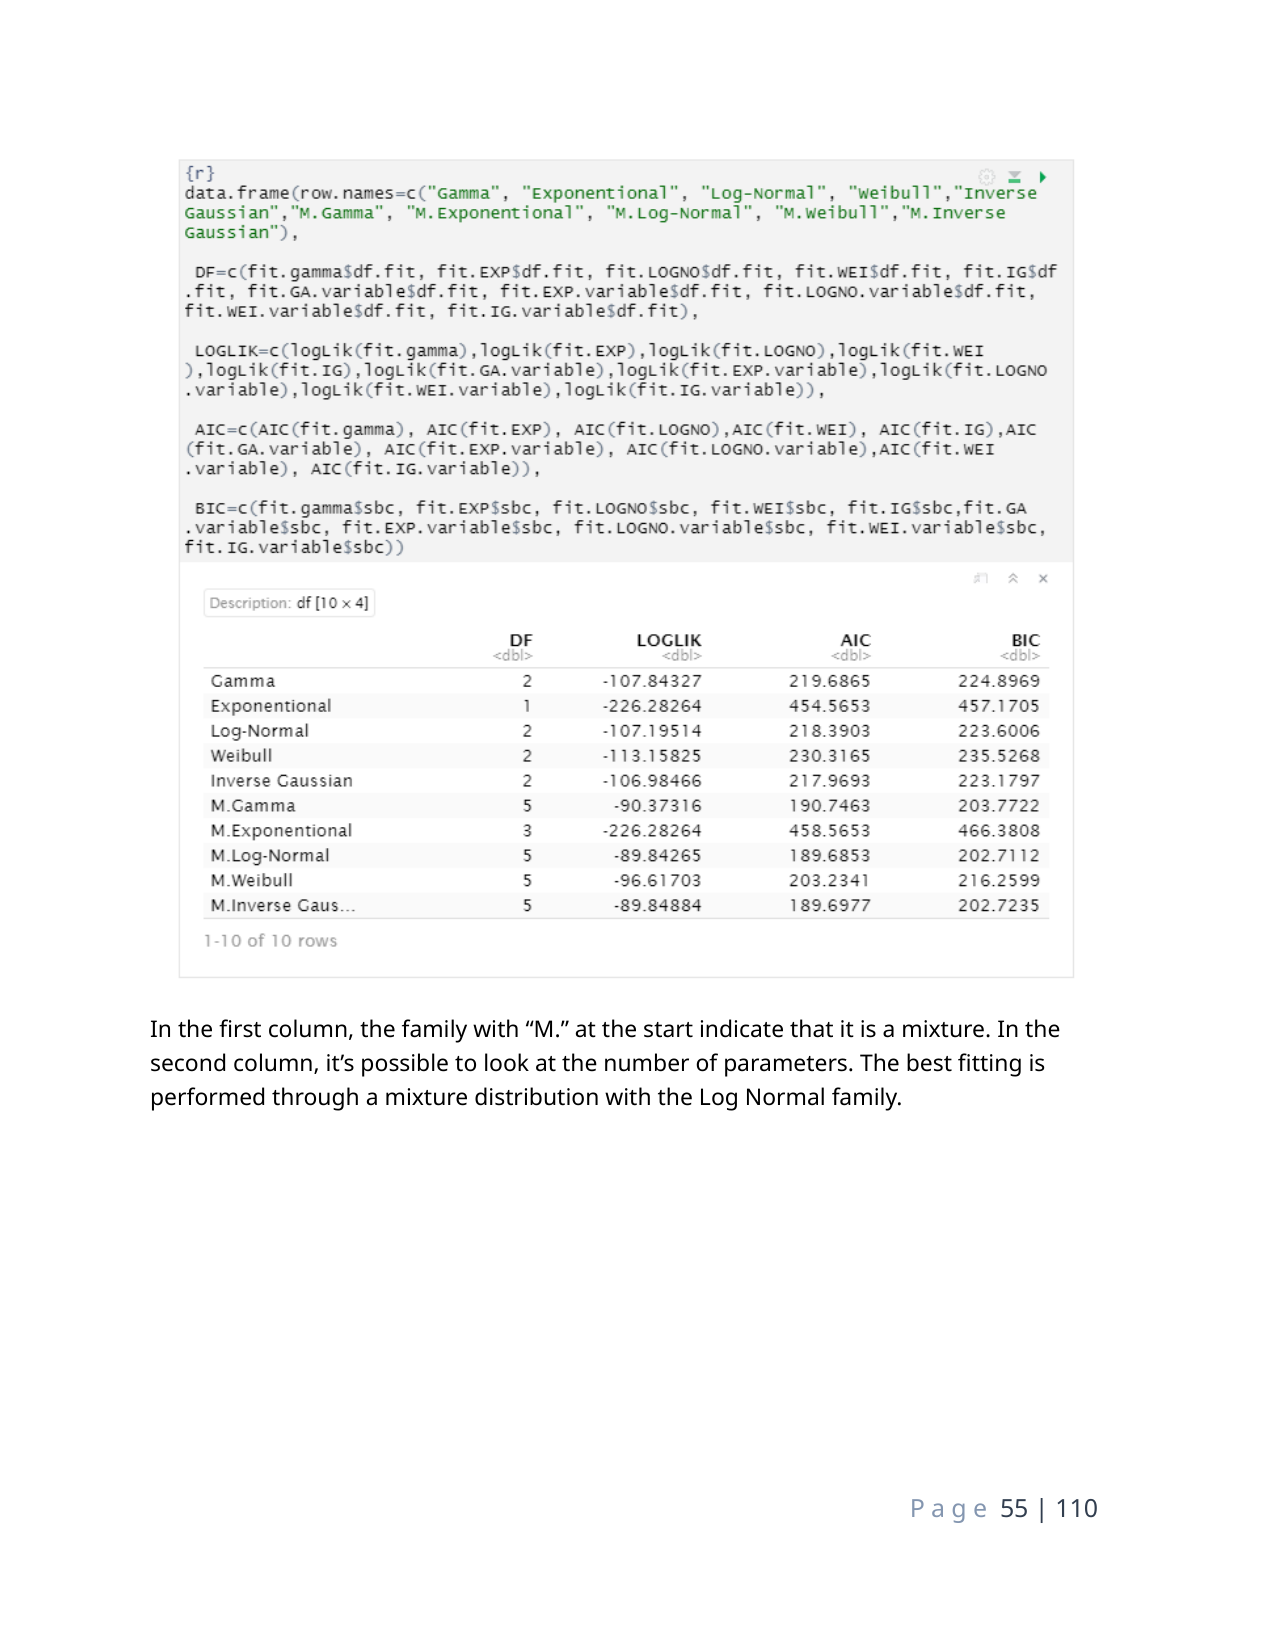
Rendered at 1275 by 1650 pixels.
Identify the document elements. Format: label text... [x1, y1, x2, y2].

picture [150, 150, 1090, 994]
text In the first column, the family with “M.” at the start indicate that it is a mixture. In the second column, it’s possible to look at the number of parameters. The best fitting is performed through a mixture distribution with the Log Normal family. [150, 1013, 1125, 1112]
